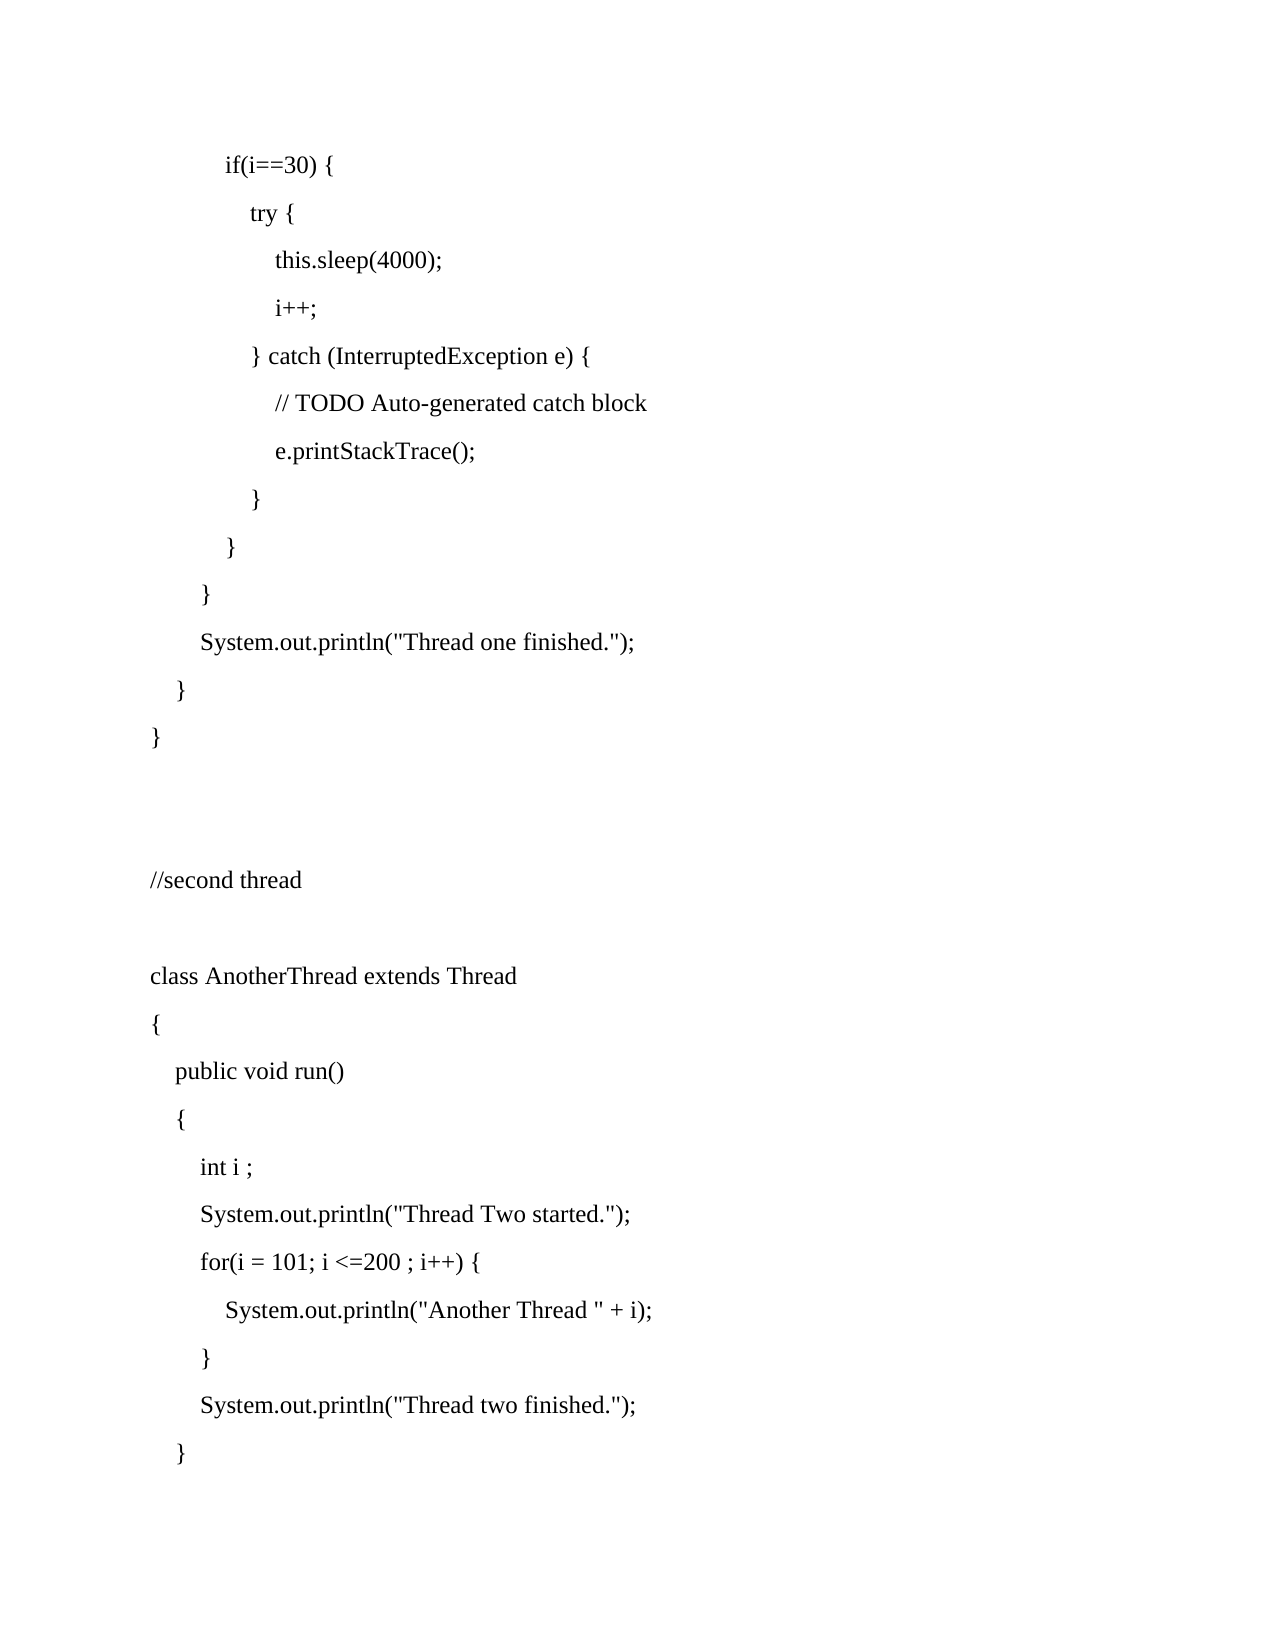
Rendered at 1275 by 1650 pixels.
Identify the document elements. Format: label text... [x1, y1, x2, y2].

text System.out.println("Thread one finished."); [150, 627, 1125, 656]
text i++; [150, 293, 1125, 322]
text // TODO Auto-generated catch block [150, 388, 1125, 417]
text int i ; [150, 1152, 1125, 1181]
text public void run() [150, 1056, 1125, 1085]
text } [150, 1343, 1125, 1371]
text } [150, 1438, 1125, 1467]
text { [150, 1104, 1125, 1133]
text System.out.println("Thread two finished."); [150, 1390, 1125, 1419]
text this.sleep(4000); [150, 245, 1125, 274]
text } [150, 579, 1125, 608]
text //second thread [150, 866, 1125, 894]
text } [150, 484, 1125, 513]
text if(i==30) { [150, 150, 1125, 179]
text } [150, 675, 1125, 703]
text System.out.println("Another Thread " + i); [150, 1295, 1125, 1324]
text { [150, 1009, 1125, 1037]
text try { [150, 198, 1125, 226]
text for(i = 101; i <=200 ; i++) { [150, 1247, 1125, 1276]
text System.out.println("Thread Two started."); [150, 1199, 1125, 1228]
text } [150, 532, 1125, 560]
text class AnotherThread extends Thread [150, 961, 1125, 990]
text } catch (InterruptedException e) { [150, 341, 1125, 369]
text } [150, 722, 1125, 751]
text e.printStackTrace(); [150, 436, 1125, 465]
